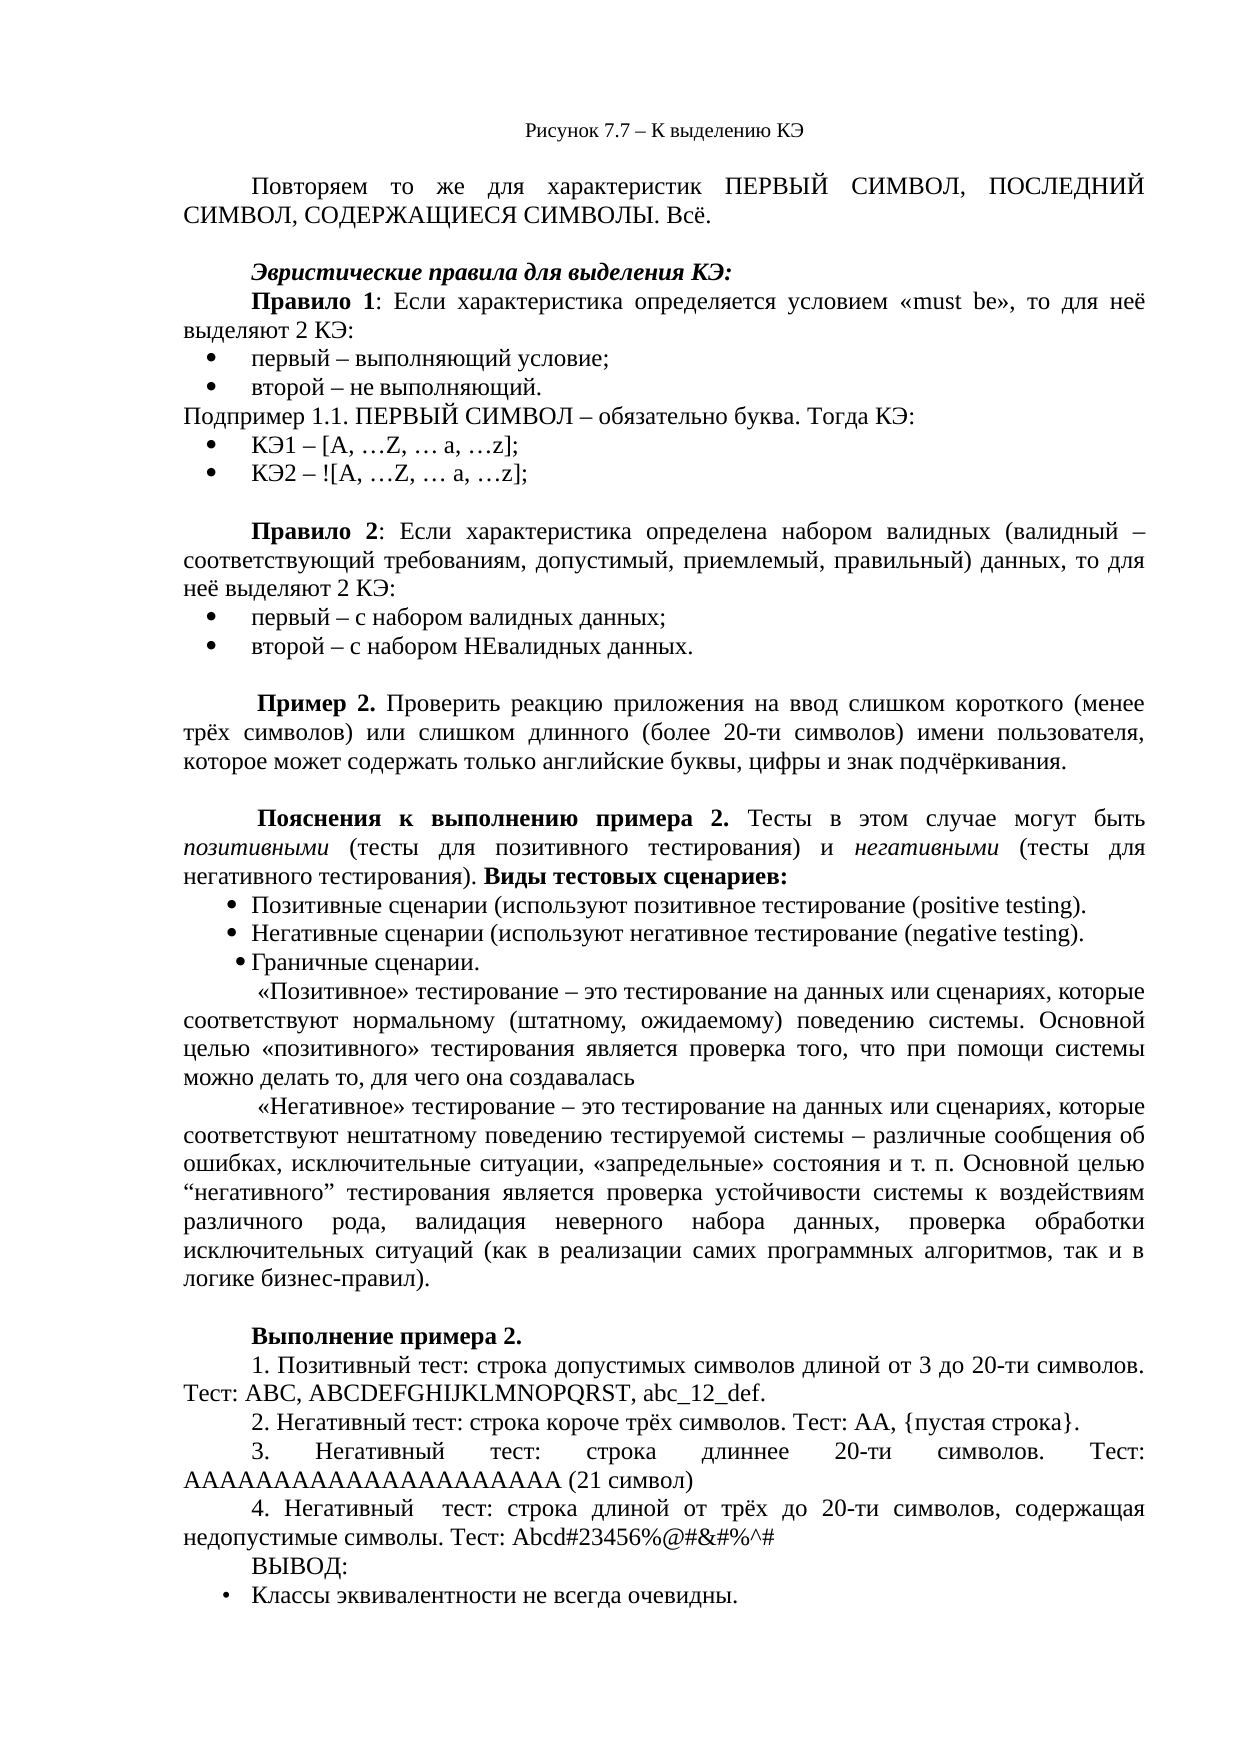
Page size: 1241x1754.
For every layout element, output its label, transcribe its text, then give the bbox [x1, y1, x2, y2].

text Пояснения к выполнению примера 2. Тесты в этом случае могут быть позитивными (тесты для позитивного тестирования) и негативными (тесты для негативного тестирования). Виды тестовых сценариев: [183, 803, 1146, 890]
text 2. Негативный тест: строка короче трёх символов. Тест: AA, {пустая строка}. [183, 1407, 1146, 1436]
list КЭ1 – [A, …Z, … a, …z]; [183, 430, 1146, 458]
text Рисунок 7.7 – К выделению КЭ [183, 118, 1146, 142]
list Позитивные сценарии (используют позитивное тестирование (positive testing). [183, 890, 1146, 918]
list второй – не выполняющий. [183, 372, 1146, 401]
list второй – с набором НЕвалидных данных. [183, 631, 1146, 660]
text Повторяем то же для характеристик ПЕРВЫЙ СИМВОЛ, ПОСЛЕДНИЙ СИМВОЛ, СОДЕРЖАЩИЕСЯ СИМВОЛЫ. Всё. [183, 171, 1146, 228]
text Правило 1: Если характеристика определяется условием «must be», то для неё выделяют 2 КЭ: [183, 286, 1146, 343]
text Эвристические правила для выделения КЭ: [183, 257, 1146, 286]
text 1. Позитивный тест: строка допустимых символов длиной от 3 до 20-ти символов. Тест: ABC, ABCDEFGHIJKLMNOPQRST, abc_12_def. [183, 1350, 1146, 1407]
text • Классы эквивалентности не всегда очевидны. [183, 1580, 1146, 1608]
text Подпример 1.1. ПЕРВЫЙ СИМВОЛ – обязательно буква. Тогда КЭ: [183, 401, 1146, 430]
list КЭ2 – ![A, …Z, … a, …z]; [183, 458, 1146, 487]
list первый – выполняющий условие; [183, 343, 1146, 372]
text «Негативное» тестирование – это тестирование на данных или сценариях, которые соответствуют нештатному поведению тестируемой системы – различные сообщения об ошибках, исключительные ситуации, «запредельные» состояния и т. п. Основной целью “негативного” тестирования является проверка устойчивости системы к воздействиям различного рода, валидация неверного набора данных, проверка обработки исключительных ситуаций (как в реализации самих программных алгоритмов, так и в логике бизнес-правил). [183, 1091, 1146, 1292]
text 4. Негативный тест: строка длиной от трёх до 20-ти символов, содержащая недопустимые символы. Тест: Abcd#23456%@#&#%^# [183, 1493, 1146, 1551]
list первый – с набором валидных данных; [183, 602, 1146, 631]
list Негативные сценарии (используют негативное тестирование (negative testing). [183, 918, 1146, 947]
text ВЫВОД: [183, 1551, 1146, 1580]
text «Позитивное» тестирование – это тестирование на данных или сценариях, которые соответствуют нормальному (штатному, ожидаемому) поведению системы. Основной целью «позитивного» тестирования является проверка того, что при помощи системы можно делать то, для чего она создавалась [183, 976, 1146, 1091]
list Граничные сценарии. [183, 947, 1146, 976]
text Правило 2: Если характеристика определена набором валидных (валидный – соответствующий требованиям, допустимый, приемлемый, правильный) данных, то для неё выделяют 2 КЭ: [183, 516, 1146, 602]
text Выполнение примера 2. [183, 1321, 1146, 1350]
text Пример 2. Проверить реакцию приложения на ввод слишком короткого (менее трёх символов) или слишком длинного (более 20-ти символов) имени пользователя, которое может содержать только английские буквы, цифры и знак подчёркивания. [183, 688, 1146, 775]
text 3. Негативный тест: строка длиннее 20-ти символов. Тест: AAAAAAAAAAAAAAAAAAAAA (21 символ) [183, 1436, 1146, 1493]
